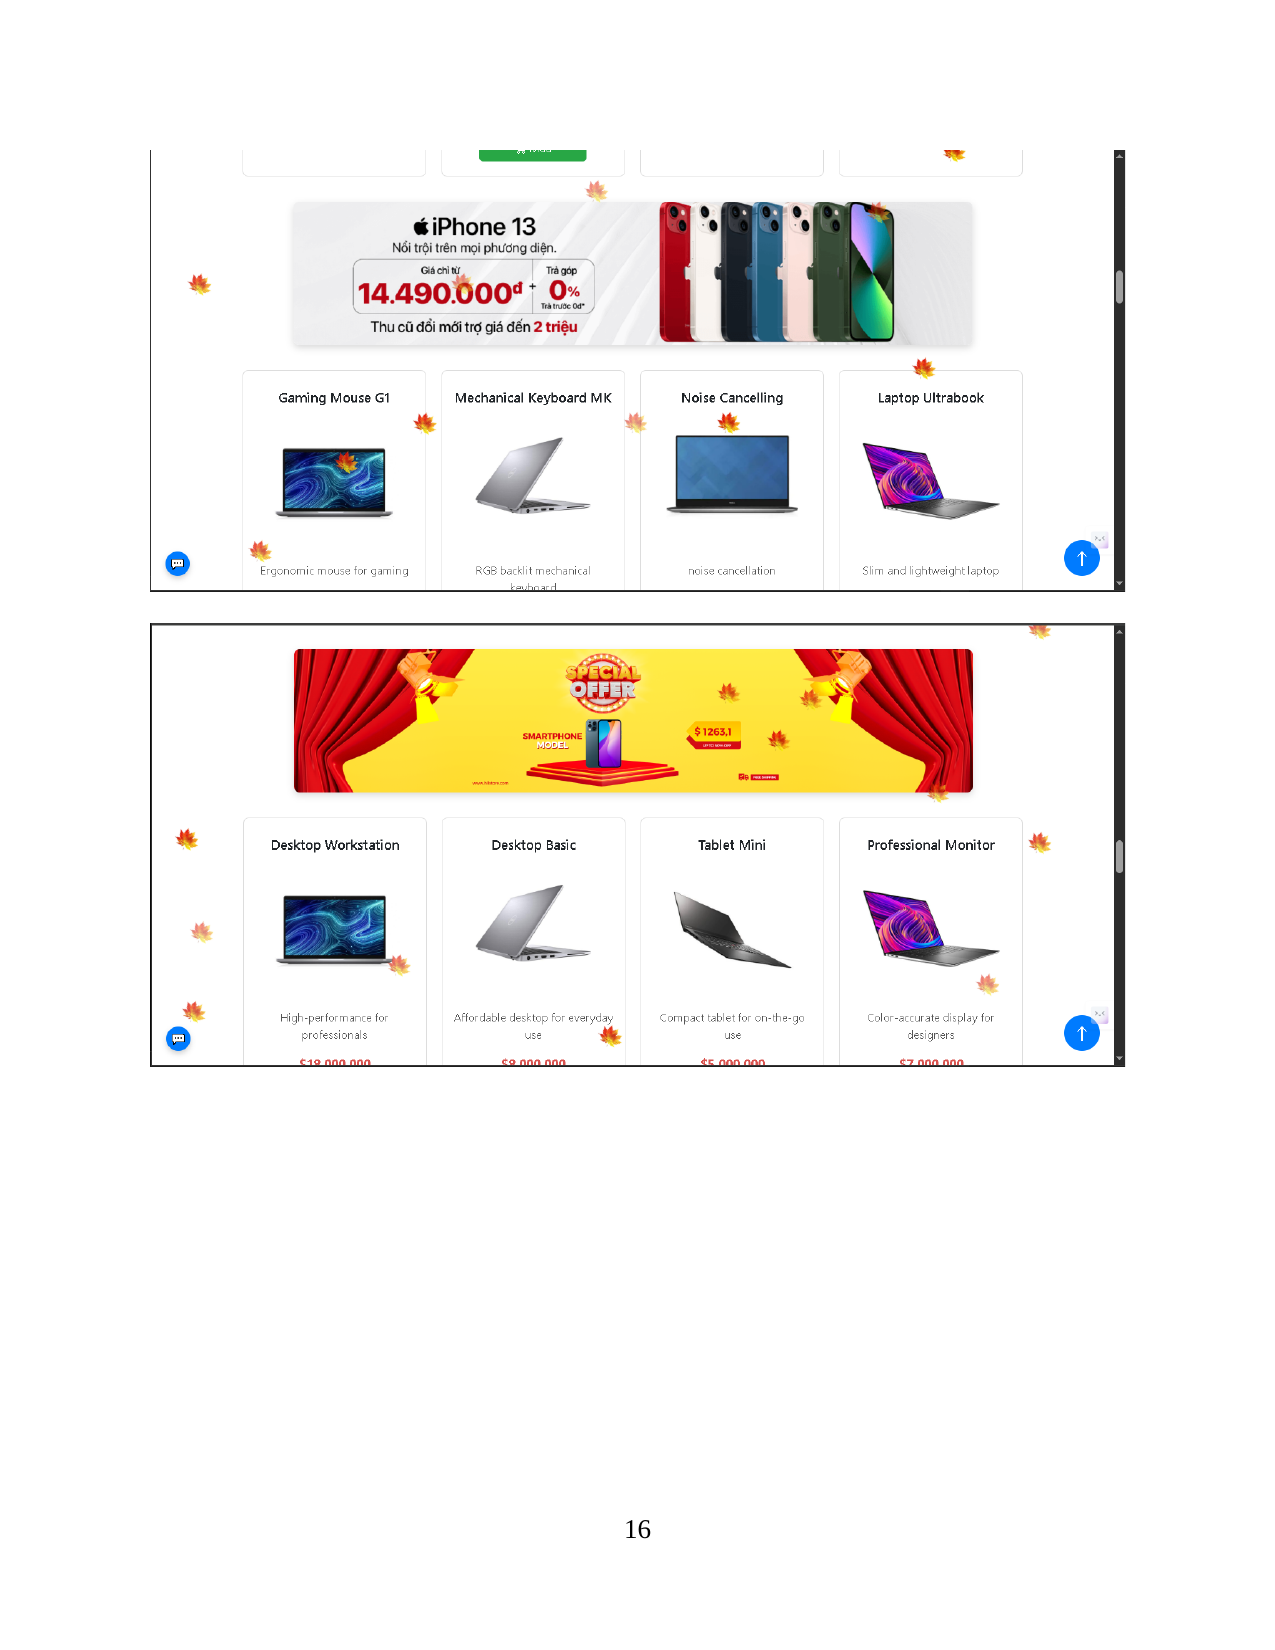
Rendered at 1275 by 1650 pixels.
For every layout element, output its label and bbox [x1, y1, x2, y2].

picture [150, 623, 1125, 1067]
picture [150, 150, 1125, 592]
